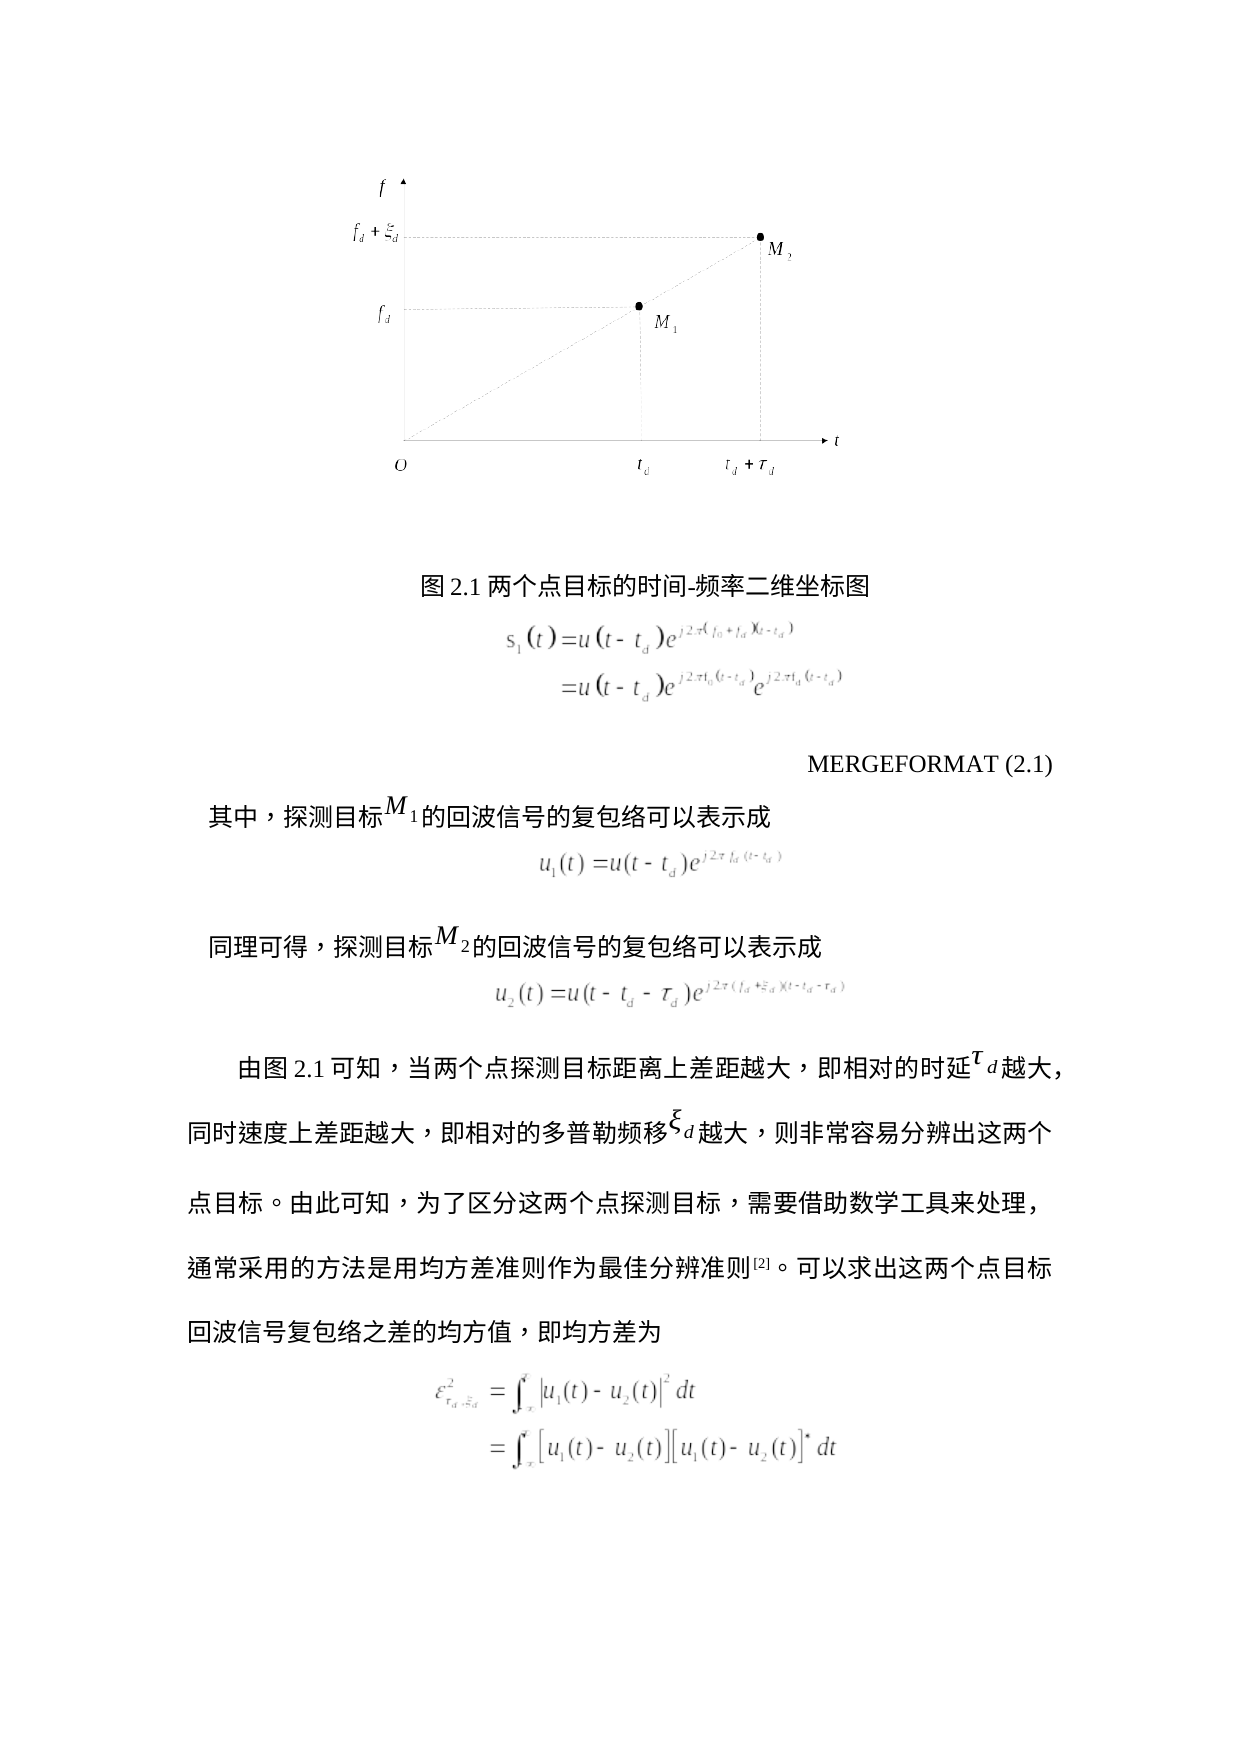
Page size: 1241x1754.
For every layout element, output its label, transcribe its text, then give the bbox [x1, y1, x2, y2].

text 同理可得，探测目标的回波信号的复包络可以表示成 [187, 909, 1053, 974]
text 其中，探测目标的回波信号的复包络可以表示成 [187, 779, 1053, 844]
text 由图2.1可知，当两个点探测目标距离上差距越大，即相对的时延越大，同时速度上差距越大，即相对的多普勒频移越大，则非常容易分辨出这两个点目标。由此可知，为了区分这两个点探测目标，需要借助数学工具来处理，通常采用的方法是用均方差准则作为最佳分辨准则[2]。可以求出这两个点目标回波信号复包络之差的均方值，即均方差为 [187, 1039, 1053, 1364]
text (2.2) [187, 844, 1053, 909]
text 图2.1 两个点目标的时间-频率二维坐标图 [187, 552, 1053, 617]
text (2.3) [187, 974, 1053, 1039]
